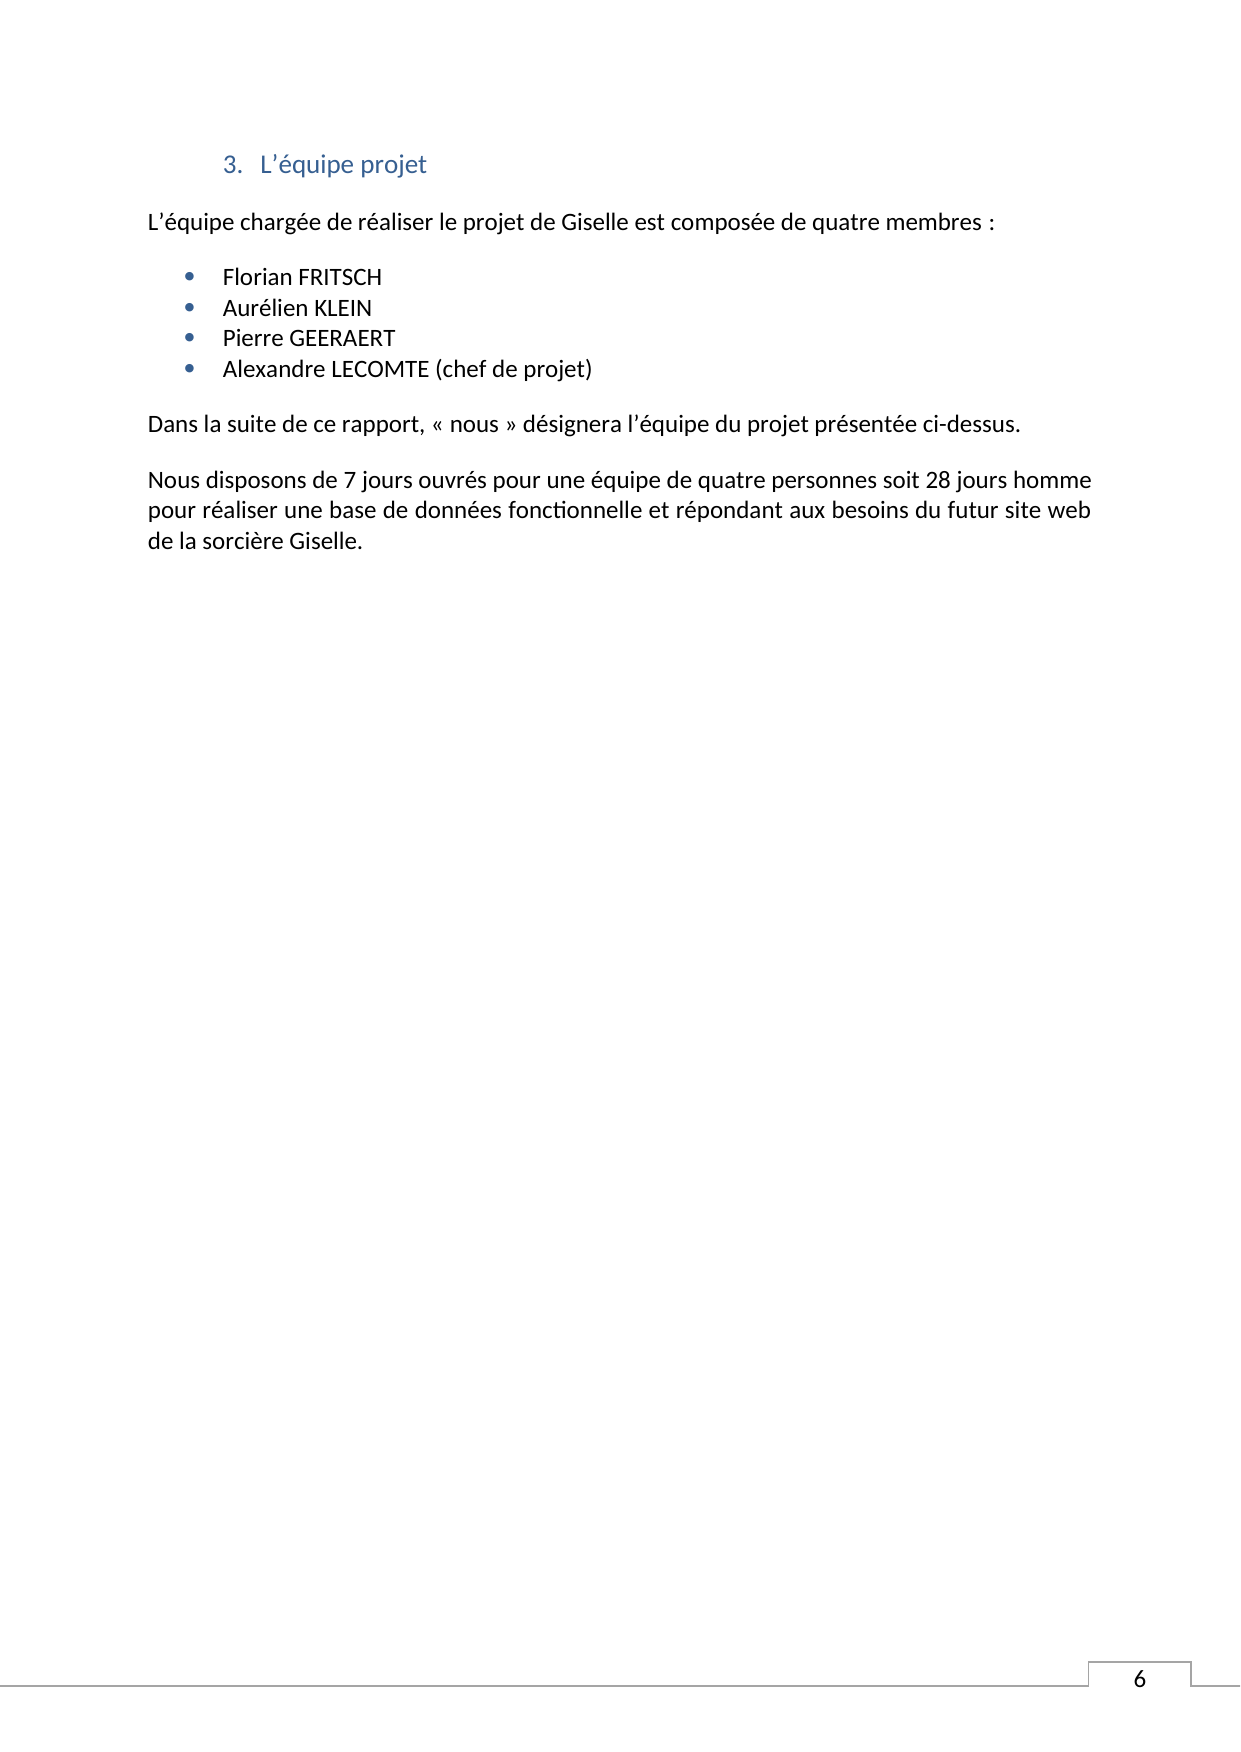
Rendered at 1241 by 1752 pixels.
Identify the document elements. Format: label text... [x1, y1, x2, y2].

list Aurélien KLEIN [185, 292, 1093, 322]
list Florian FRITSCH [185, 261, 1093, 292]
subtitle L’équipe projet [223, 148, 1093, 181]
list Alexandre LECOMTE (chef de projet) [185, 353, 1093, 383]
text Dans la suite de ce rapport, « nous » désignera l’équipe du projet présentée ci-dessus. [148, 408, 1093, 439]
text Nous disposons de 7 jours ouvrés pour une équipe de quatre personnes soit 28 jours homme pour réaliser une base de données fonctionnelle et répondant aux besoins du futur site web de la sorcière Giselle. [148, 464, 1093, 555]
text L’équipe chargée de réaliser le projet de Giselle est composée de quatre membres : [148, 206, 1093, 236]
list Pierre GEERAERT [185, 322, 1093, 353]
